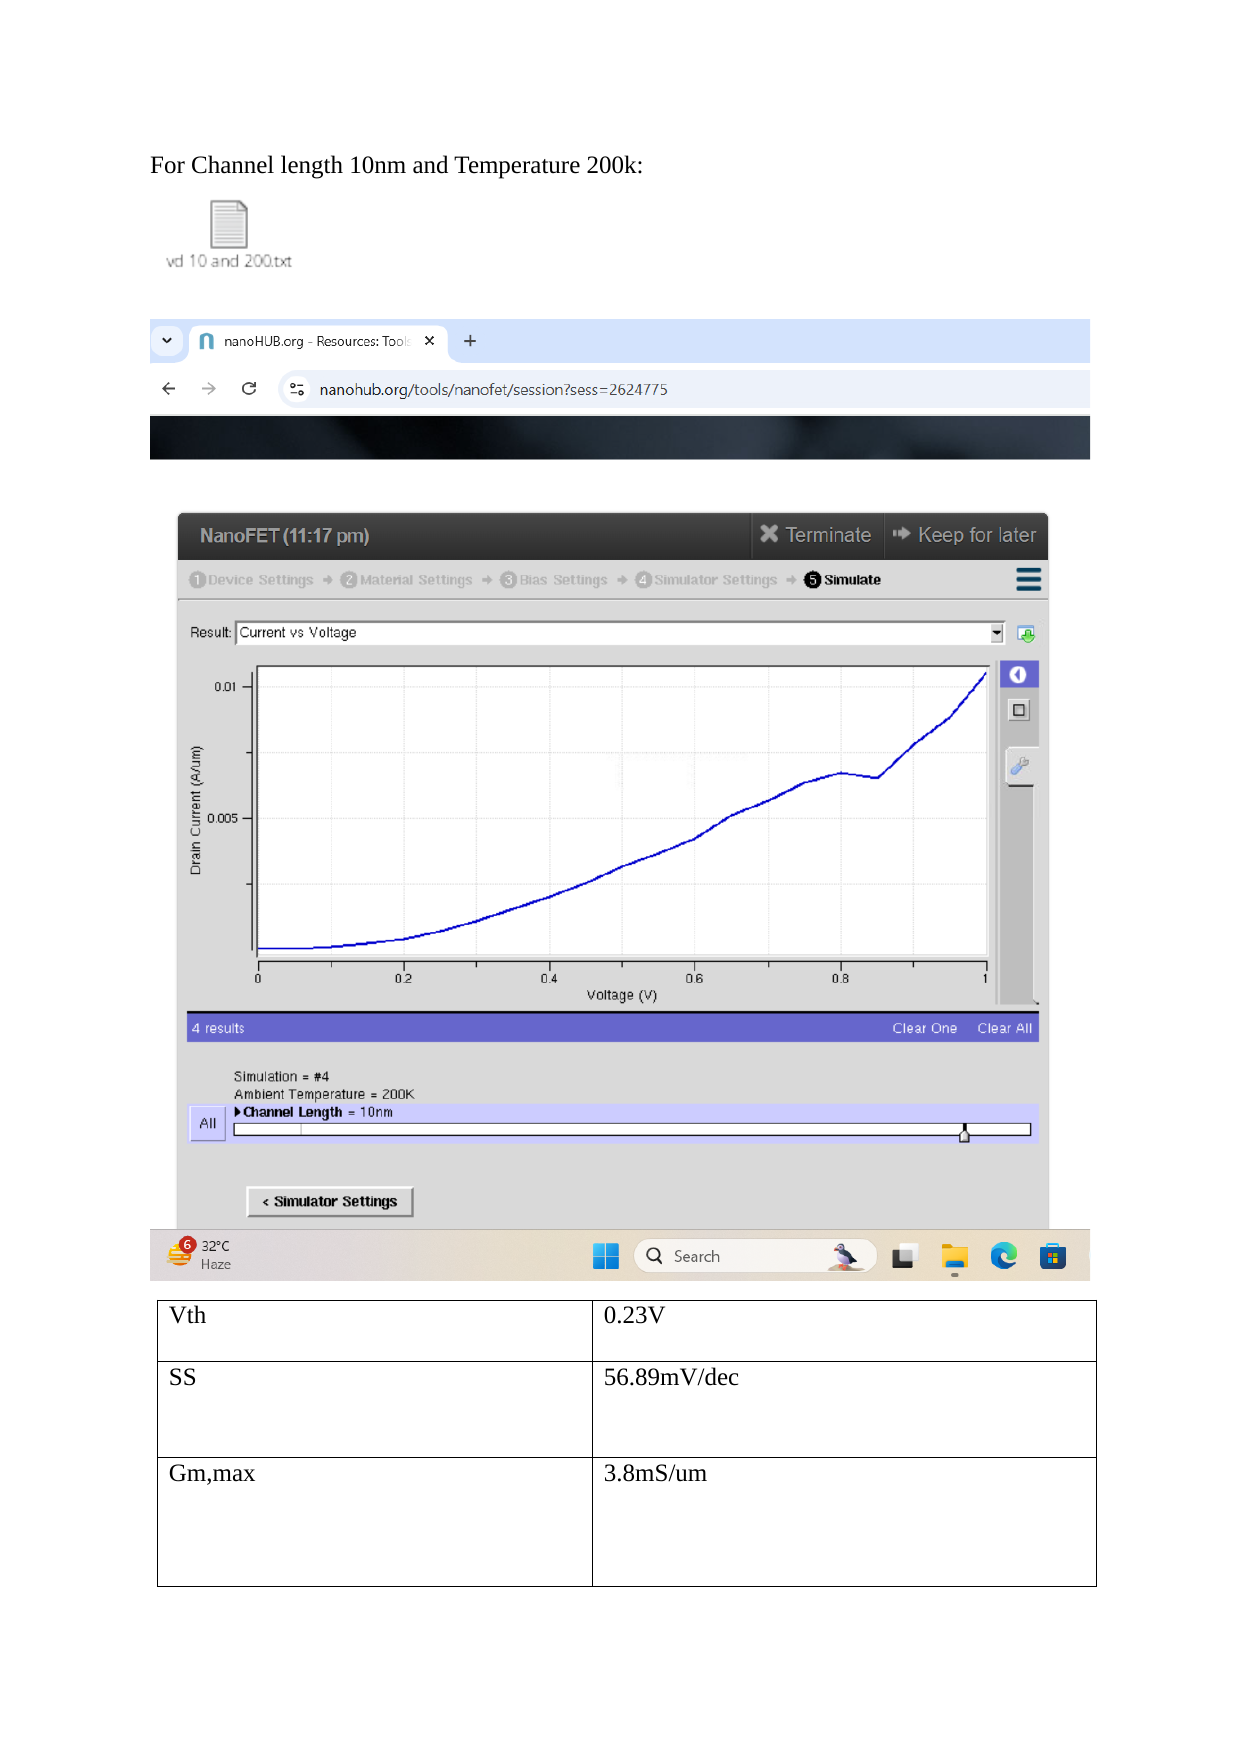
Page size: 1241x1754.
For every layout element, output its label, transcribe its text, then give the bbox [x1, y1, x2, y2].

picture [150, 319, 1091, 1281]
text For Channel length 10nm and Temperature 200k: [150, 150, 1090, 179]
table_header 0.23V [593, 1301, 1096, 1361]
table_cell SS [158, 1362, 592, 1457]
table_cell 56.89mV/dec [593, 1362, 1096, 1457]
table_cell 3.8mS/um [593, 1458, 1096, 1586]
table_header Vth [158, 1301, 592, 1361]
table_cell Gm,max [158, 1458, 592, 1586]
